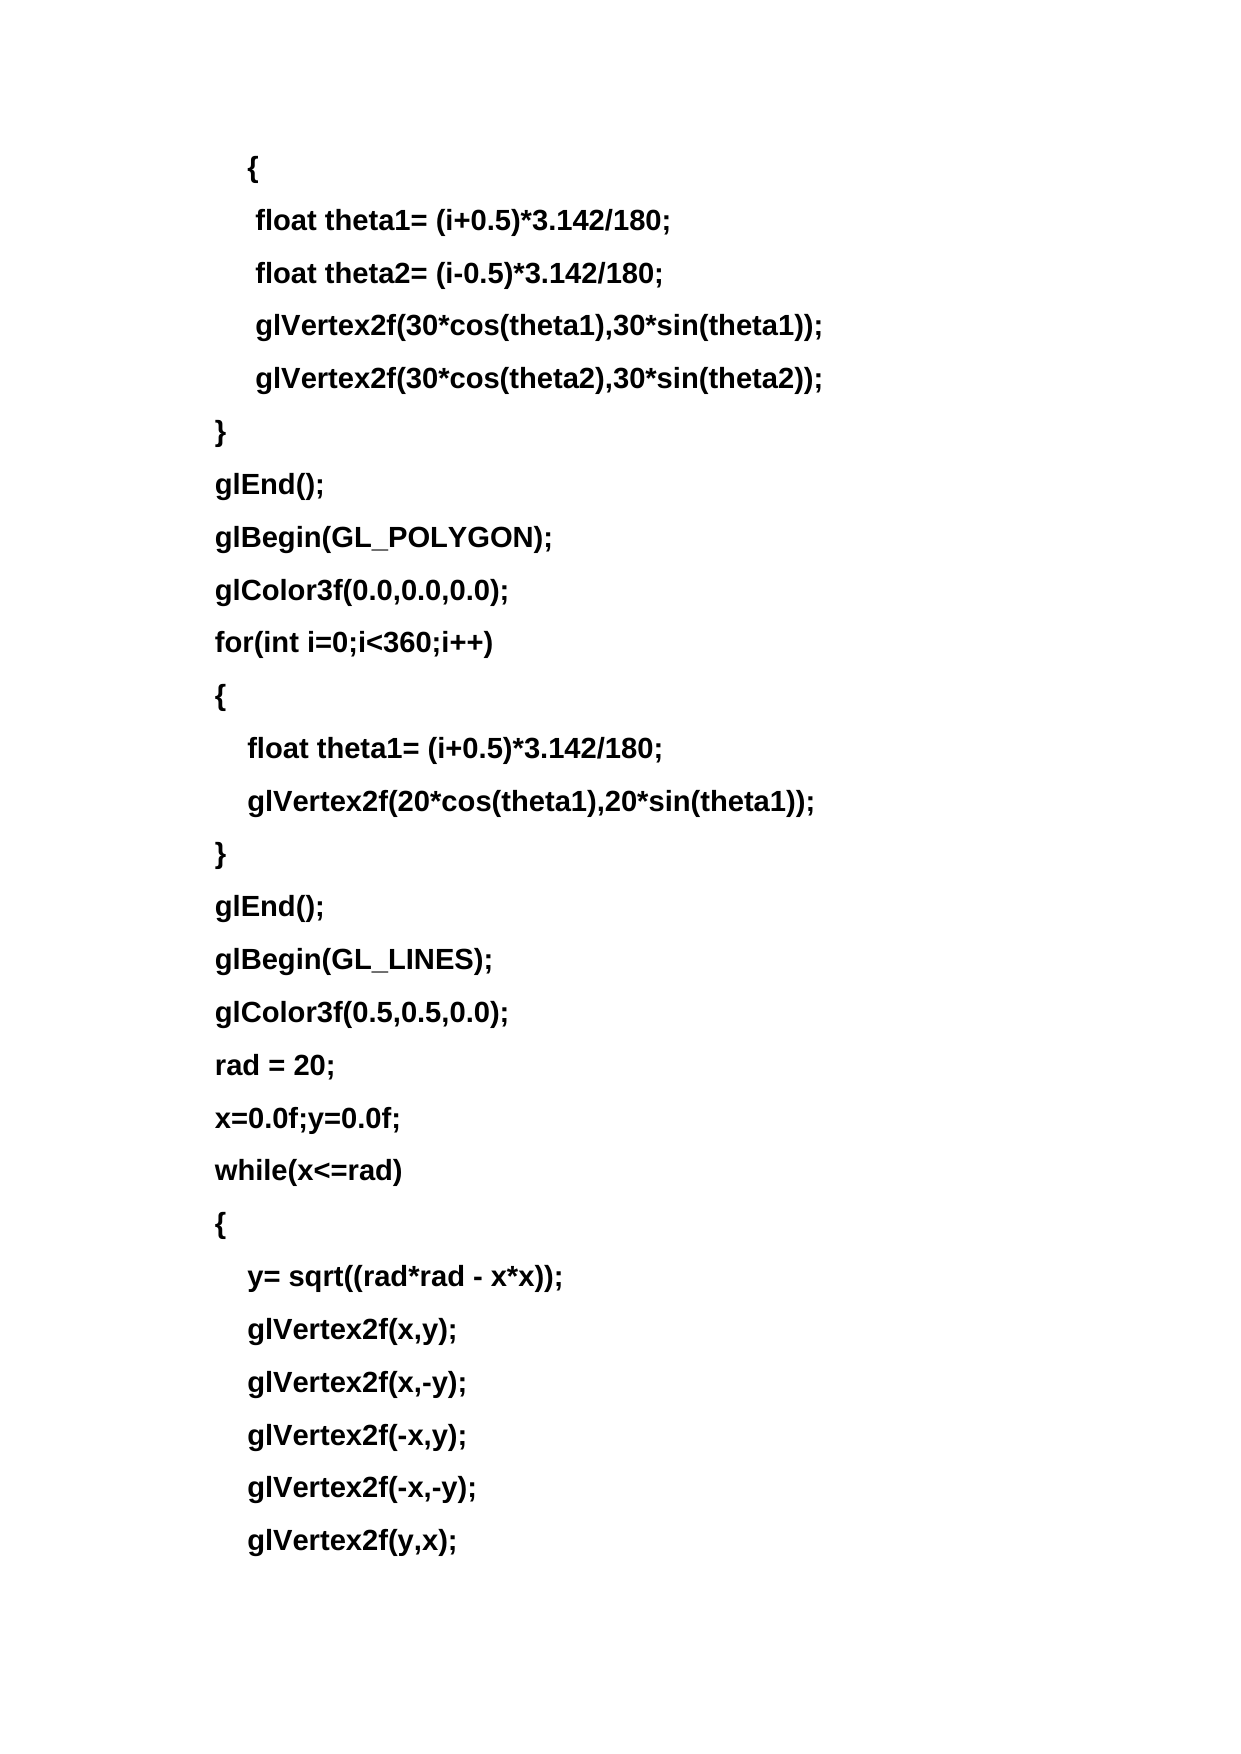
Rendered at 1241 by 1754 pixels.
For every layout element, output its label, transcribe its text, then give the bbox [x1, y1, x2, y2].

text { [150, 1206, 1090, 1240]
text float theta1= (i+0.5)*3.142/180; [150, 203, 1090, 236]
text } [150, 837, 1090, 870]
text glVertex2f(-x,-y); [150, 1470, 1090, 1504]
text } [150, 414, 1090, 448]
text glVertex2f(x,y); [150, 1312, 1090, 1345]
text glVertex2f(-x,y); [150, 1417, 1090, 1451]
text glEnd(); [150, 889, 1090, 923]
text glVertex2f(y,x); [150, 1523, 1090, 1557]
text glVertex2f(x,-y); [150, 1365, 1090, 1398]
text glColor3f(0.5,0.5,0.0); [150, 995, 1090, 1028]
text x=0.0f;y=0.0f; [150, 1101, 1090, 1134]
text glVertex2f(30*cos(theta2),30*sin(theta2)); [150, 361, 1090, 395]
text glColor3f(0.0,0.0,0.0); [150, 572, 1090, 606]
text glBegin(GL_LINES); [150, 942, 1090, 976]
text rad = 20; [150, 1048, 1090, 1081]
text glBegin(GL_POLYGON); [150, 520, 1090, 553]
text glVertex2f(20*cos(theta1),20*sin(theta1)); [150, 784, 1090, 817]
text { [150, 678, 1090, 712]
text float theta1= (i+0.5)*3.142/180; [150, 731, 1090, 764]
text while(x<=rad) [150, 1153, 1090, 1187]
text y= sqrt((rad*rad - x*x)); [150, 1259, 1090, 1293]
text glVertex2f(30*cos(theta1),30*sin(theta1)); [150, 308, 1090, 342]
text float theta2= (i-0.5)*3.142/180; [150, 256, 1090, 289]
text { [150, 150, 1090, 183]
text glEnd(); [150, 467, 1090, 500]
text for(int i=0;i<360;i++) [150, 625, 1090, 659]
